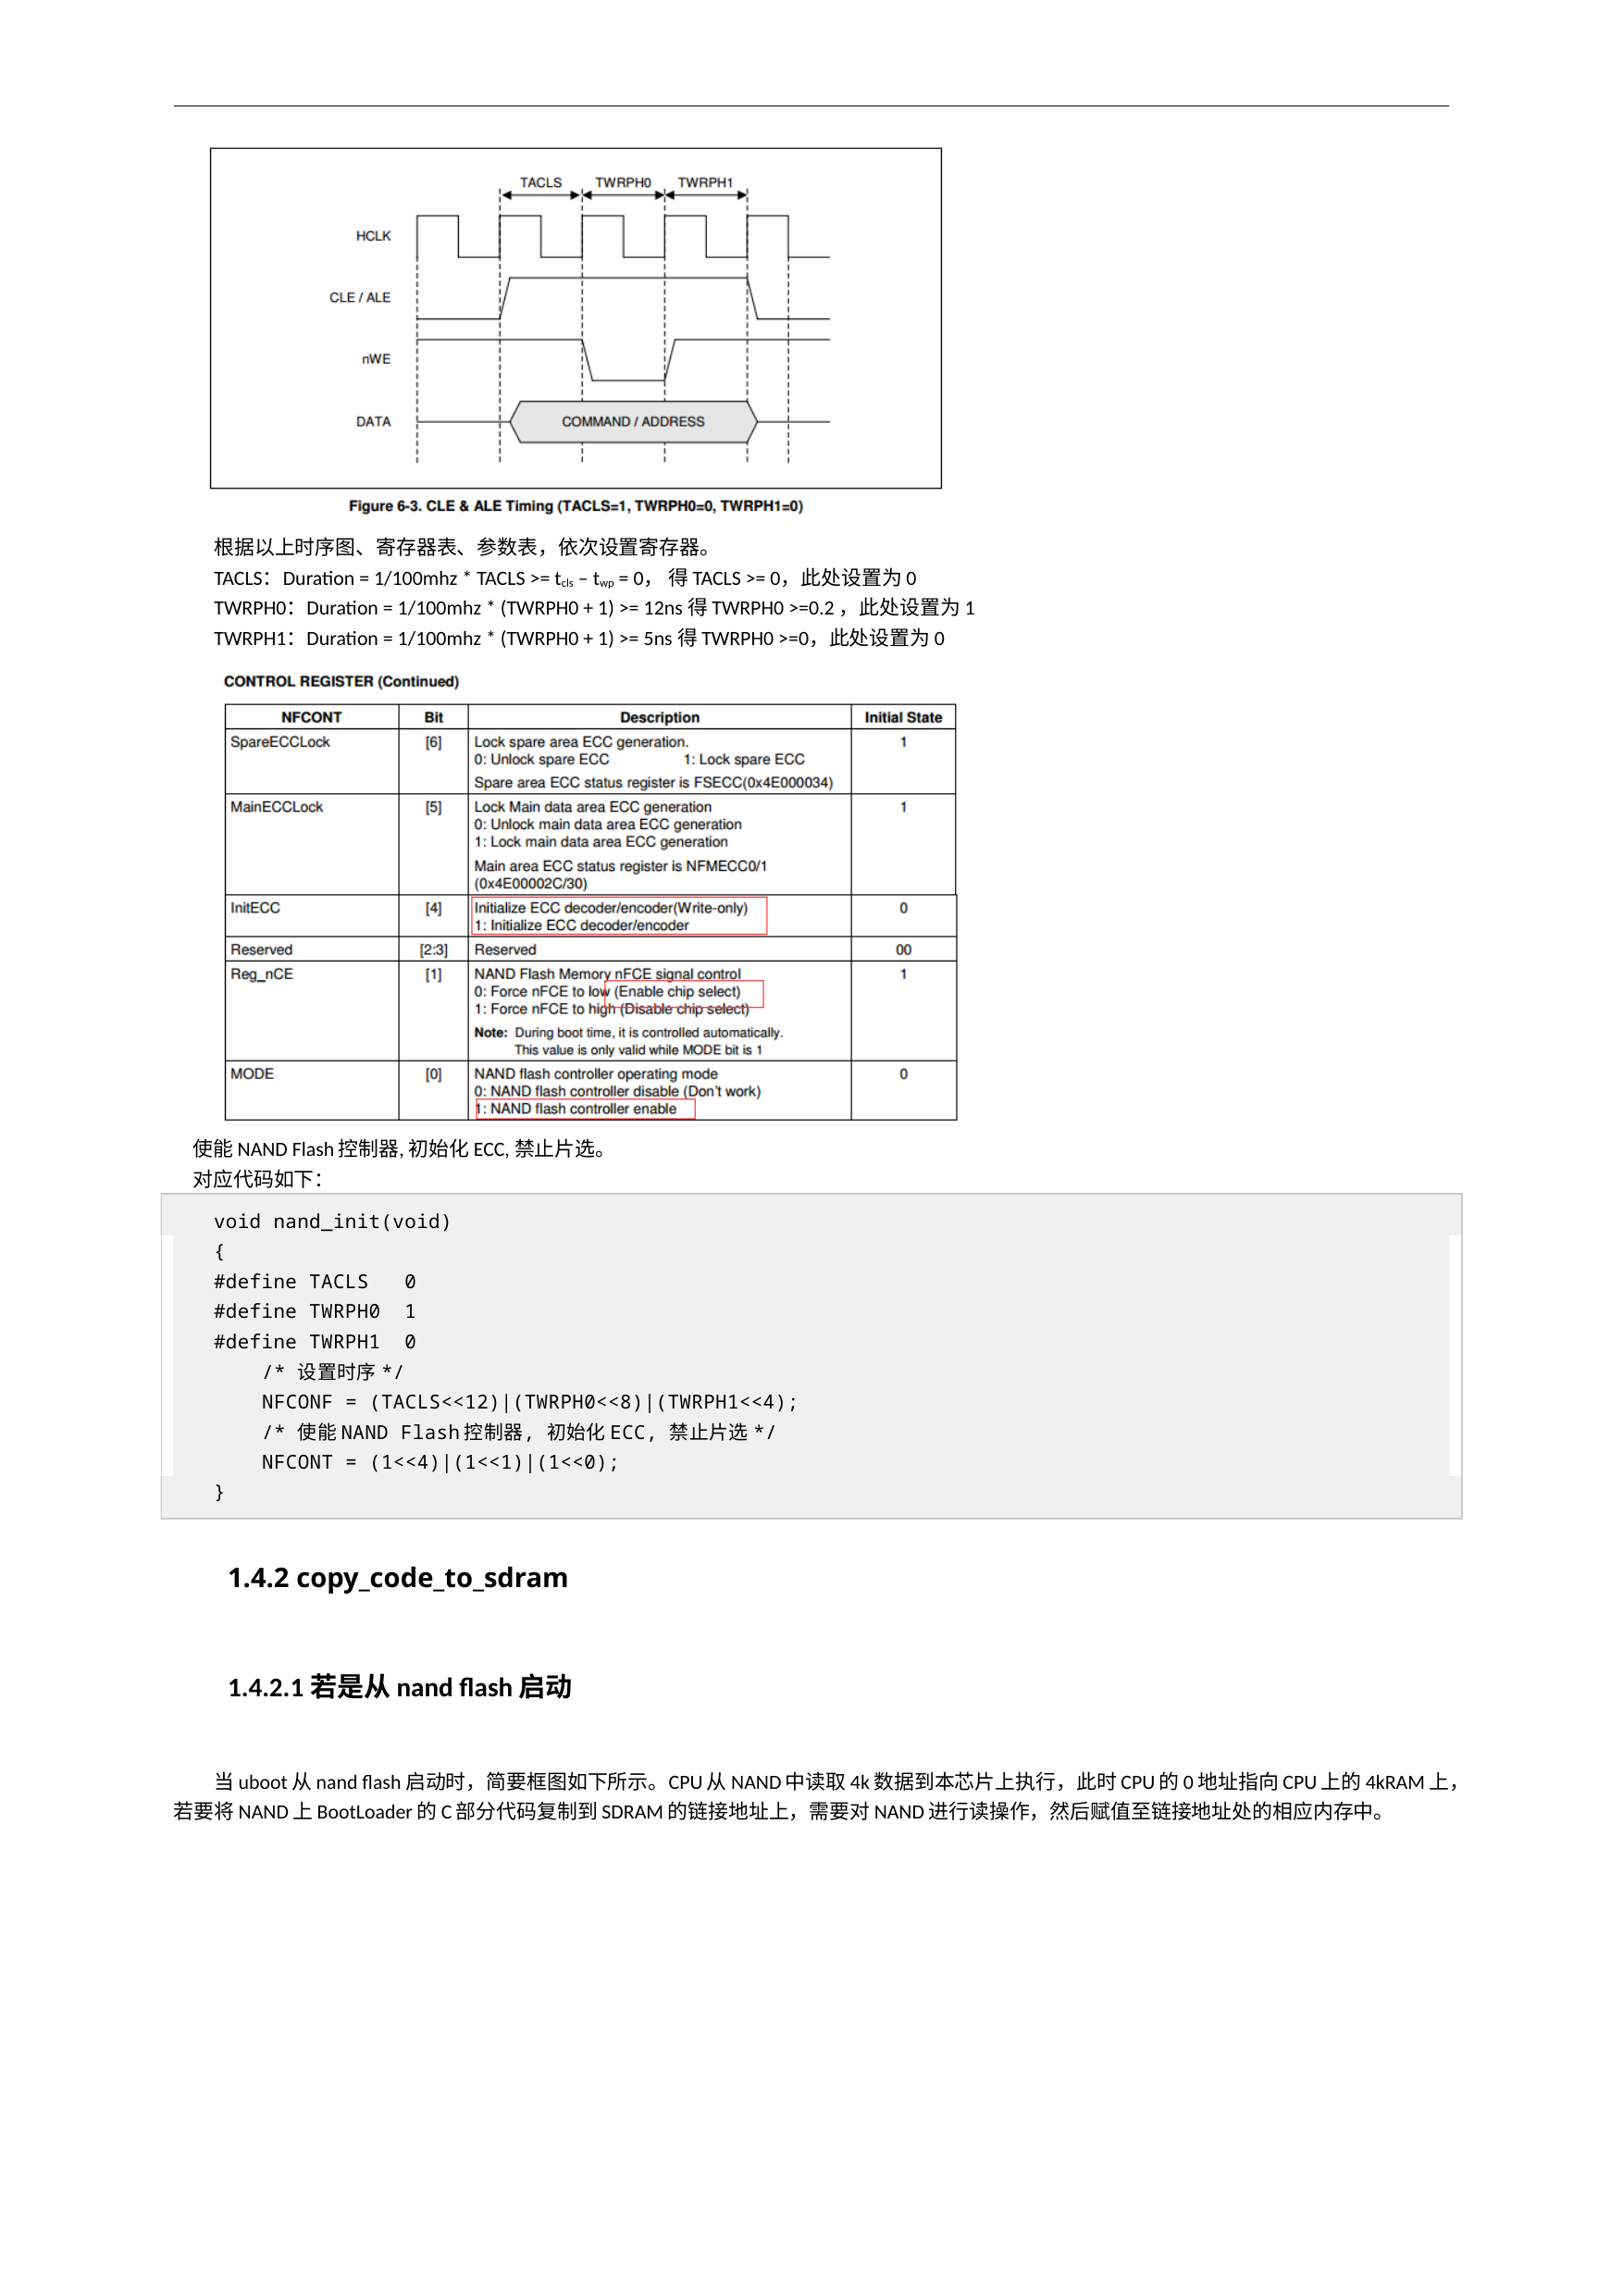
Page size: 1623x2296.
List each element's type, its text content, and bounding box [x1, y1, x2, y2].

text } [162, 1463, 1461, 1518]
subtitle copy_code_to_sdram [173, 1546, 1449, 1607]
text NFCONF = (TACLS<<12)|(TWRPH0<<8)|(TWRPH1<<4); [173, 1386, 1449, 1416]
subtitle 若是从nand flash启动 [173, 1655, 1449, 1715]
picture [173, 140, 983, 519]
text 对应代码如下： [173, 1162, 1449, 1193]
text TWRPH1：Duration = 1/100mhz * (TWRPH0 + 1) >= 5ns 得TWRPH0 >=0，此处设置为0 [173, 621, 1449, 652]
text 根据以上时序图、寄存器表、参数表，依次设置寄存器。 [173, 531, 1449, 561]
text { [173, 1235, 1449, 1266]
text TACLS：Duration = 1/100mhz * TACLS >= tcls – twp = 0， 得TACLS >= 0，此处设置为0 [173, 561, 1449, 591]
text #define TACLS 0 [173, 1266, 1449, 1296]
text /* 设置时序 */ [173, 1356, 1449, 1386]
picture [192, 651, 1000, 1125]
text #define TWRPH1 0 [173, 1326, 1449, 1356]
text 当uboot从nand flash启动时，简要框图如下所示。CPU从NAND中读取4k数据到本芯片上执行，此时CPU的0地址指向CPU上的4kRAM上，若要将NAND上BootLoader的C部分代码复制到SDRAM的链接地址上，需要对NAND进行读操作，然后赋值至链接地址处的相应内存中。 [173, 1765, 1449, 1825]
text void nand_init(void) [162, 1195, 1461, 1235]
text TWRPH0：Duration = 1/100mhz * (TWRPH0 + 1) >= 12ns 得TWRPH0 >=0.2 ，此处设置为1 [173, 591, 1449, 621]
text NFCONT = (1<<4)|(1<<1)|(1<<0); [173, 1446, 1449, 1463]
text /* 使能NAND Flash控制器, 初始化ECC, 禁止片选 */ [173, 1416, 1449, 1446]
text 使能NAND Flash控制器, 初始化ECC, 禁止片选。 [173, 1133, 1449, 1162]
text #define TWRPH0 1 [173, 1296, 1449, 1326]
